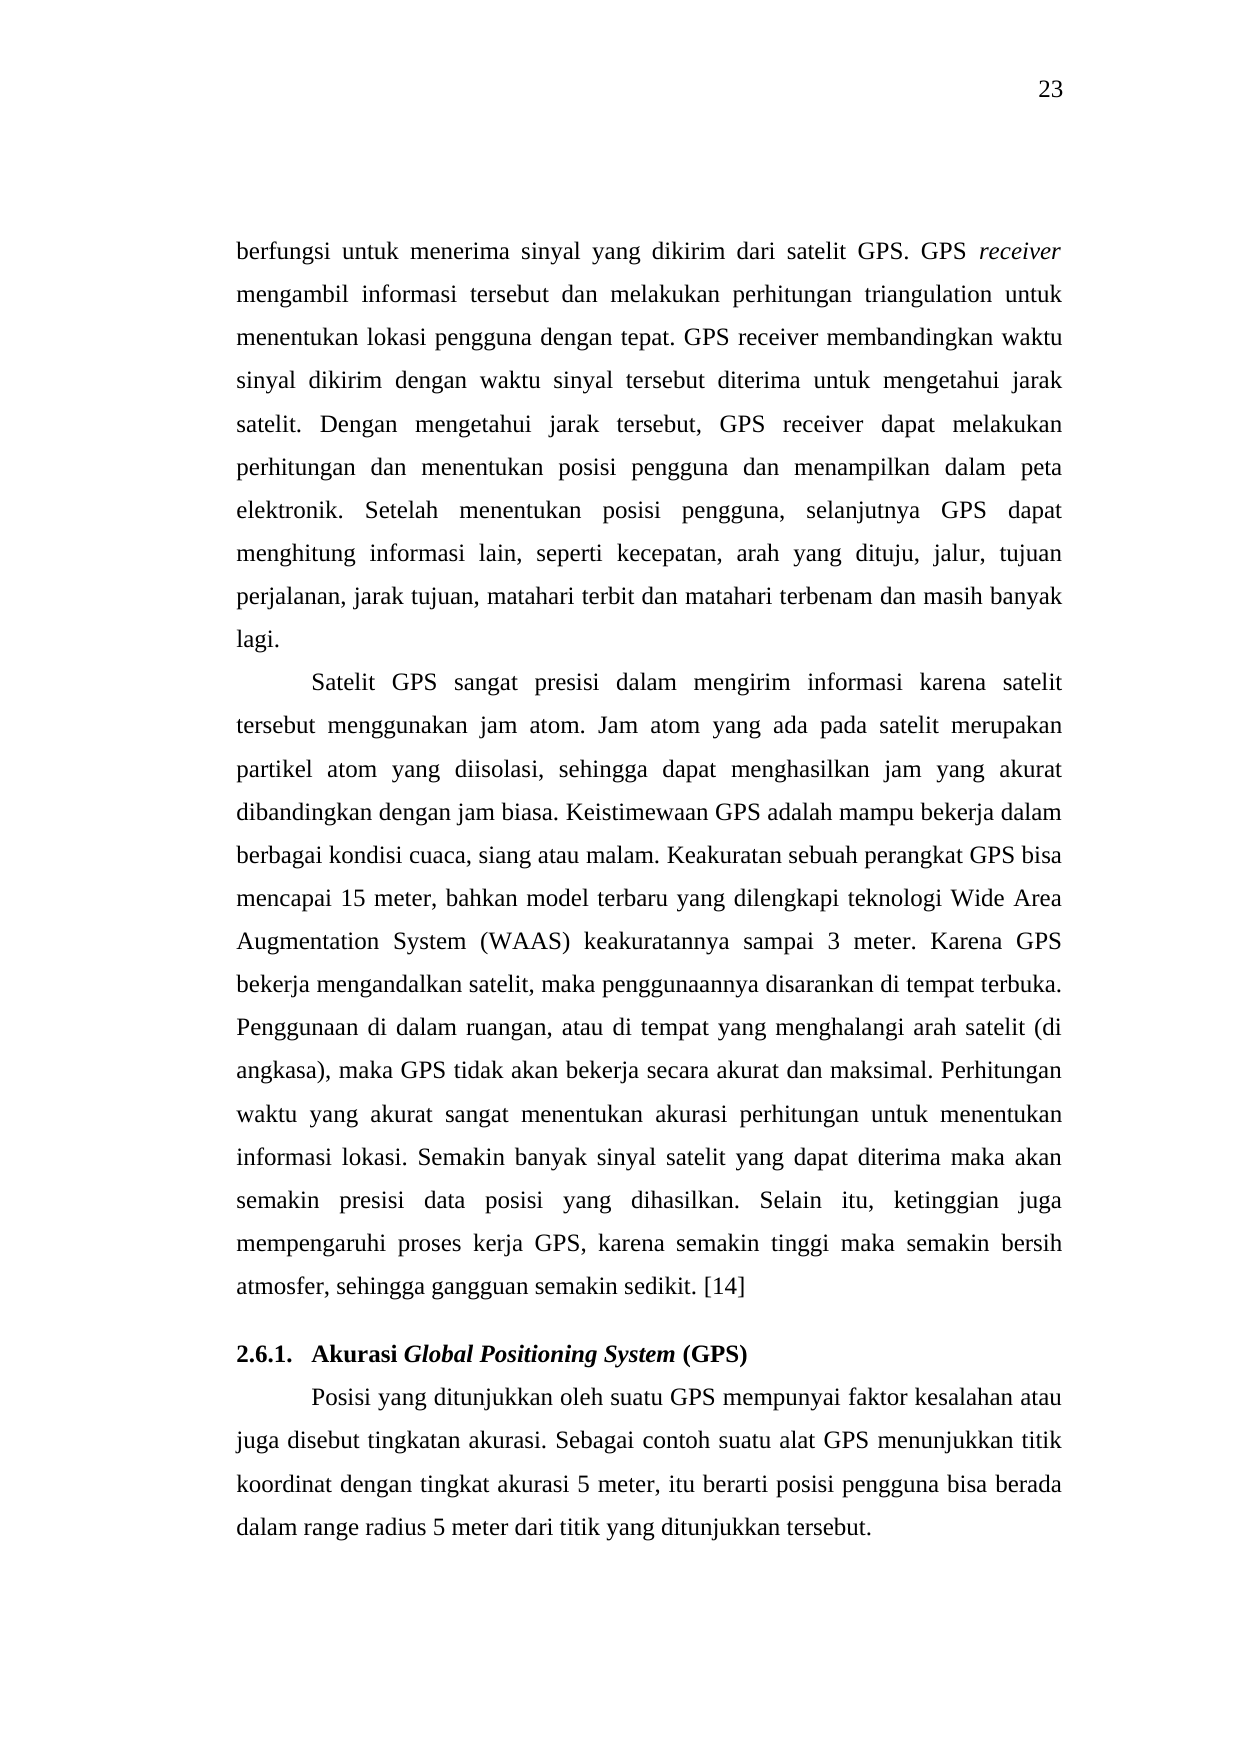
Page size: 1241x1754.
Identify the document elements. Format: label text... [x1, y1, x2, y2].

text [236, 236, 1063, 653]
text Posisi yang ditunjukkan oleh suatu GPS mempunyai faktor kesalahan atau juga disebut tingkatan akurasi. Sebagai contoh suatu alat GPS menunjukkan titik koordinat dengan tingkat akurasi 5 meter, itu berarti posisi pengguna bisa berada dalam range radius 5 meter dari titik yang ditunjukkan tersebut. [236, 1382, 1063, 1541]
subtitle Akurasi Global Positioning System (GPS) [236, 1339, 1063, 1368]
text Satelit GPS sangat presisi dalam mengirim informasi karena satelit tersebut menggunakan jam atom. Jam atom yang ada pada satelit merupakan partikel atom yang diisolasi, sehingga dapat menghasilkan jam yang akurat dibandingkan dengan jam biasa. Keistimewaan GPS adalah mampu bekerja dalam berbagai kondisi cuaca, siang atau malam. Keakuratan sebuah perangkat GPS bisa mencapai 15 meter, bahkan model terbaru yang dilengkapi teknologi Wide Area Augmentation System (WAAS) keakuratannya sampai 3 meter. Karena GPS bekerja mengandalkan satelit, maka penggunaannya disarankan di tempat terbuka. Penggunaan di dalam ruangan, atau di tempat yang menghalangi arah satelit (di angkasa), maka GPS tidak akan bekerja secara akurat dan maksimal. Perhitungan waktu yang akurat sangat menentukan akurasi perhitungan untuk menentukan informasi lokasi. Semakin banyak sinyal satelit yang dapat diterima maka akan semakin presisi data posisi yang dihasilkan. Selain itu, ketinggian juga mempengaruhi proses kerja GPS, karena semakin tinggi maka semakin bersih atmosfer, sehingga gangguan semakin sedikit. [236, 667, 1063, 1300]
